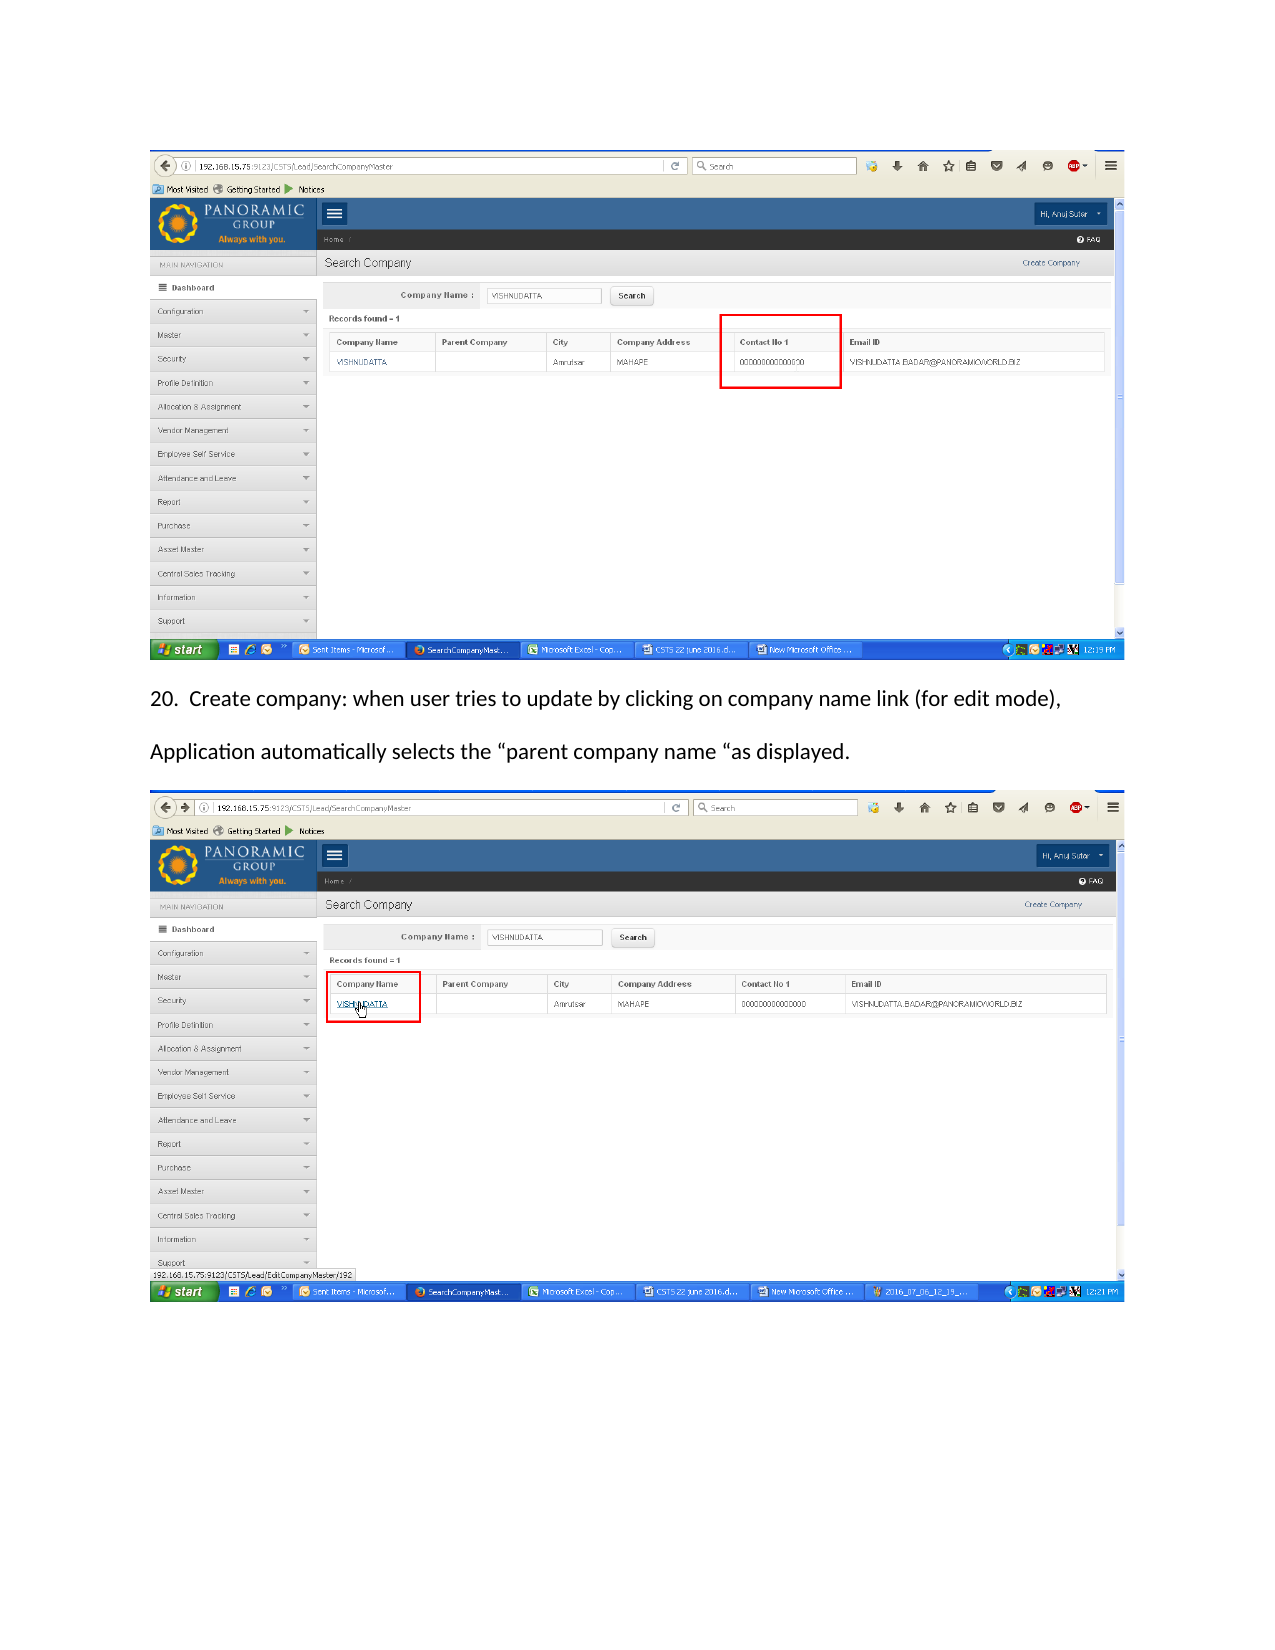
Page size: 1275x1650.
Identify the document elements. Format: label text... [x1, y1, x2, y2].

text Application automatically selects the “parent company name “as displayed. [150, 737, 1125, 765]
text 20. Create company: when user tries to update by clicking on company name link (for edit mode), [150, 684, 1125, 712]
picture [150, 790, 1125, 1302]
picture [150, 150, 1125, 660]
